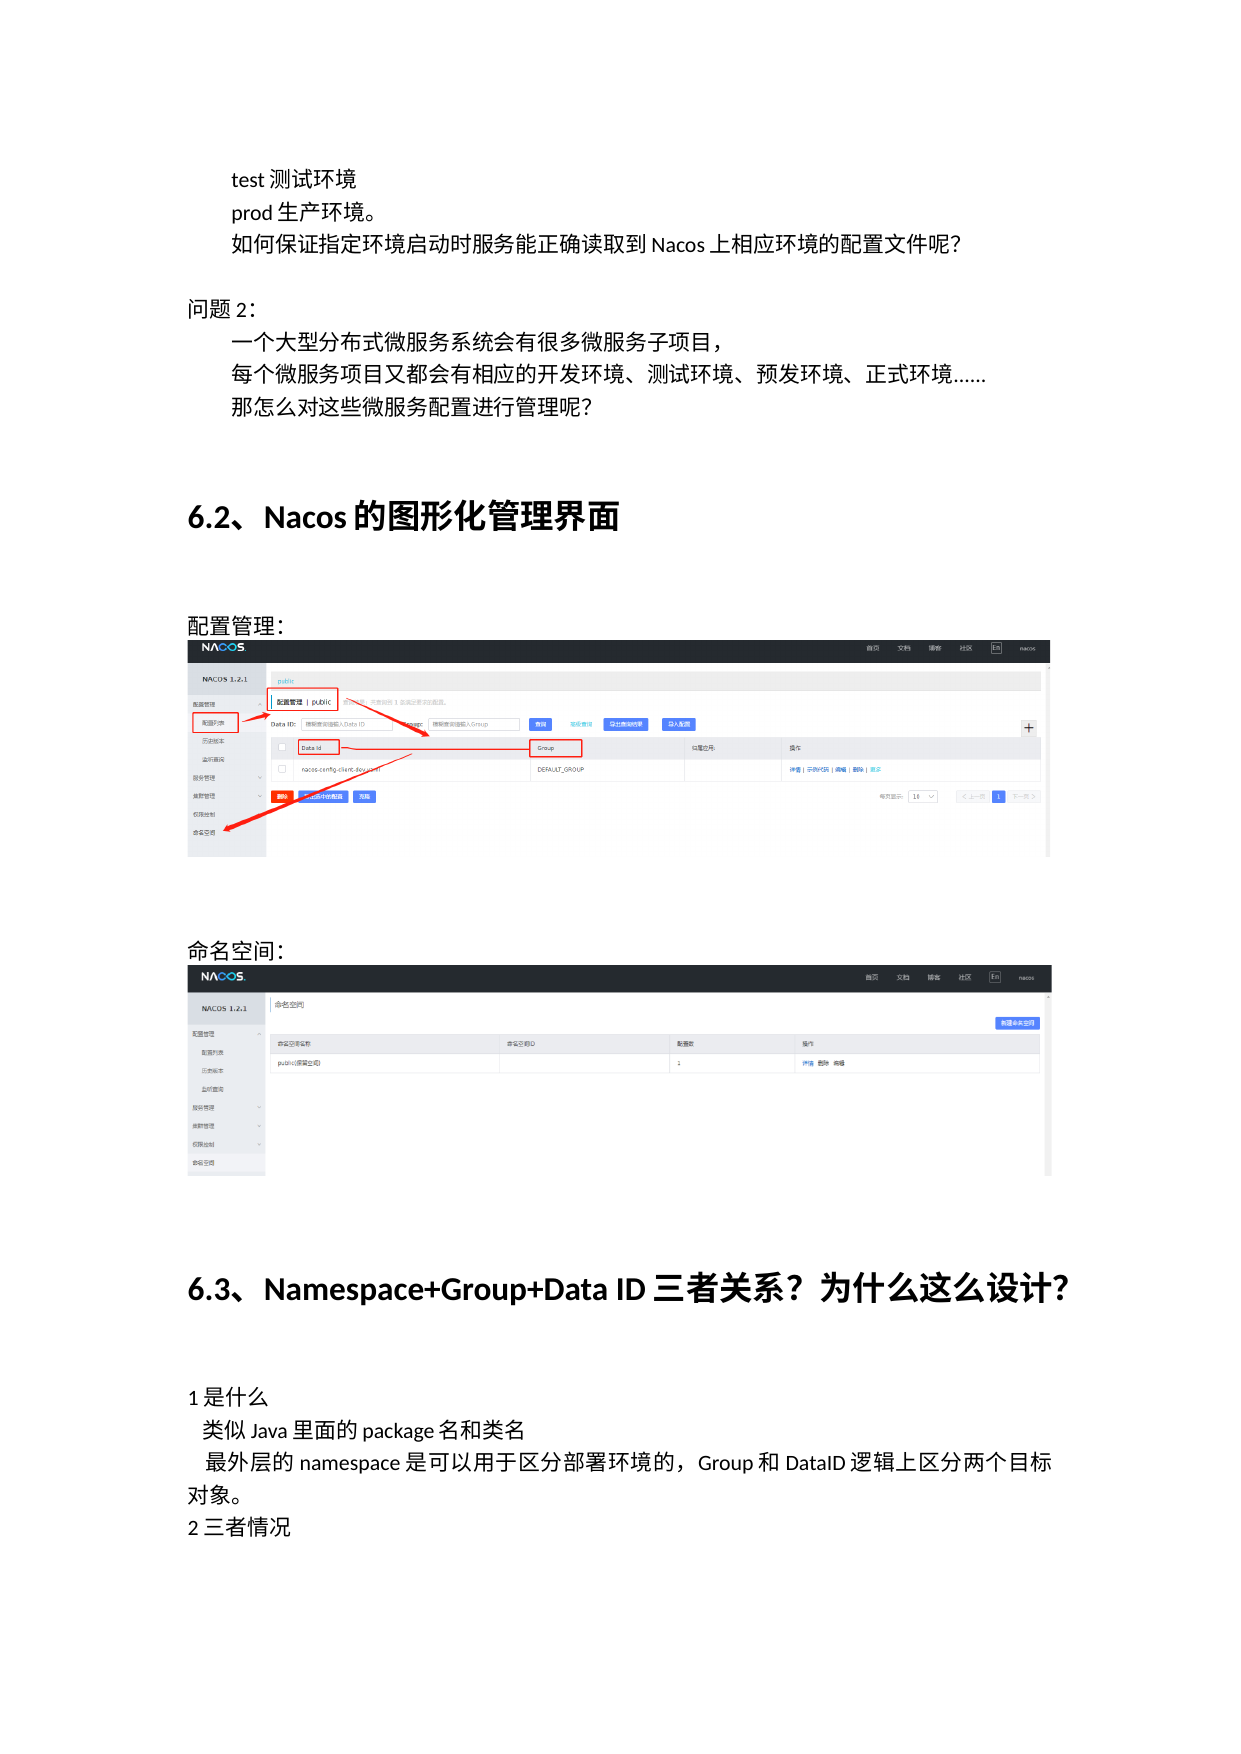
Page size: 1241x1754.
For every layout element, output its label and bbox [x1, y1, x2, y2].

picture [187, 640, 1051, 857]
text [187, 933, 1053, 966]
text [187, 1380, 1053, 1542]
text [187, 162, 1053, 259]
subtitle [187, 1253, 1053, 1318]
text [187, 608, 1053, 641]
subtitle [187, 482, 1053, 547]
picture [187, 965, 1052, 1176]
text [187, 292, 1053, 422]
